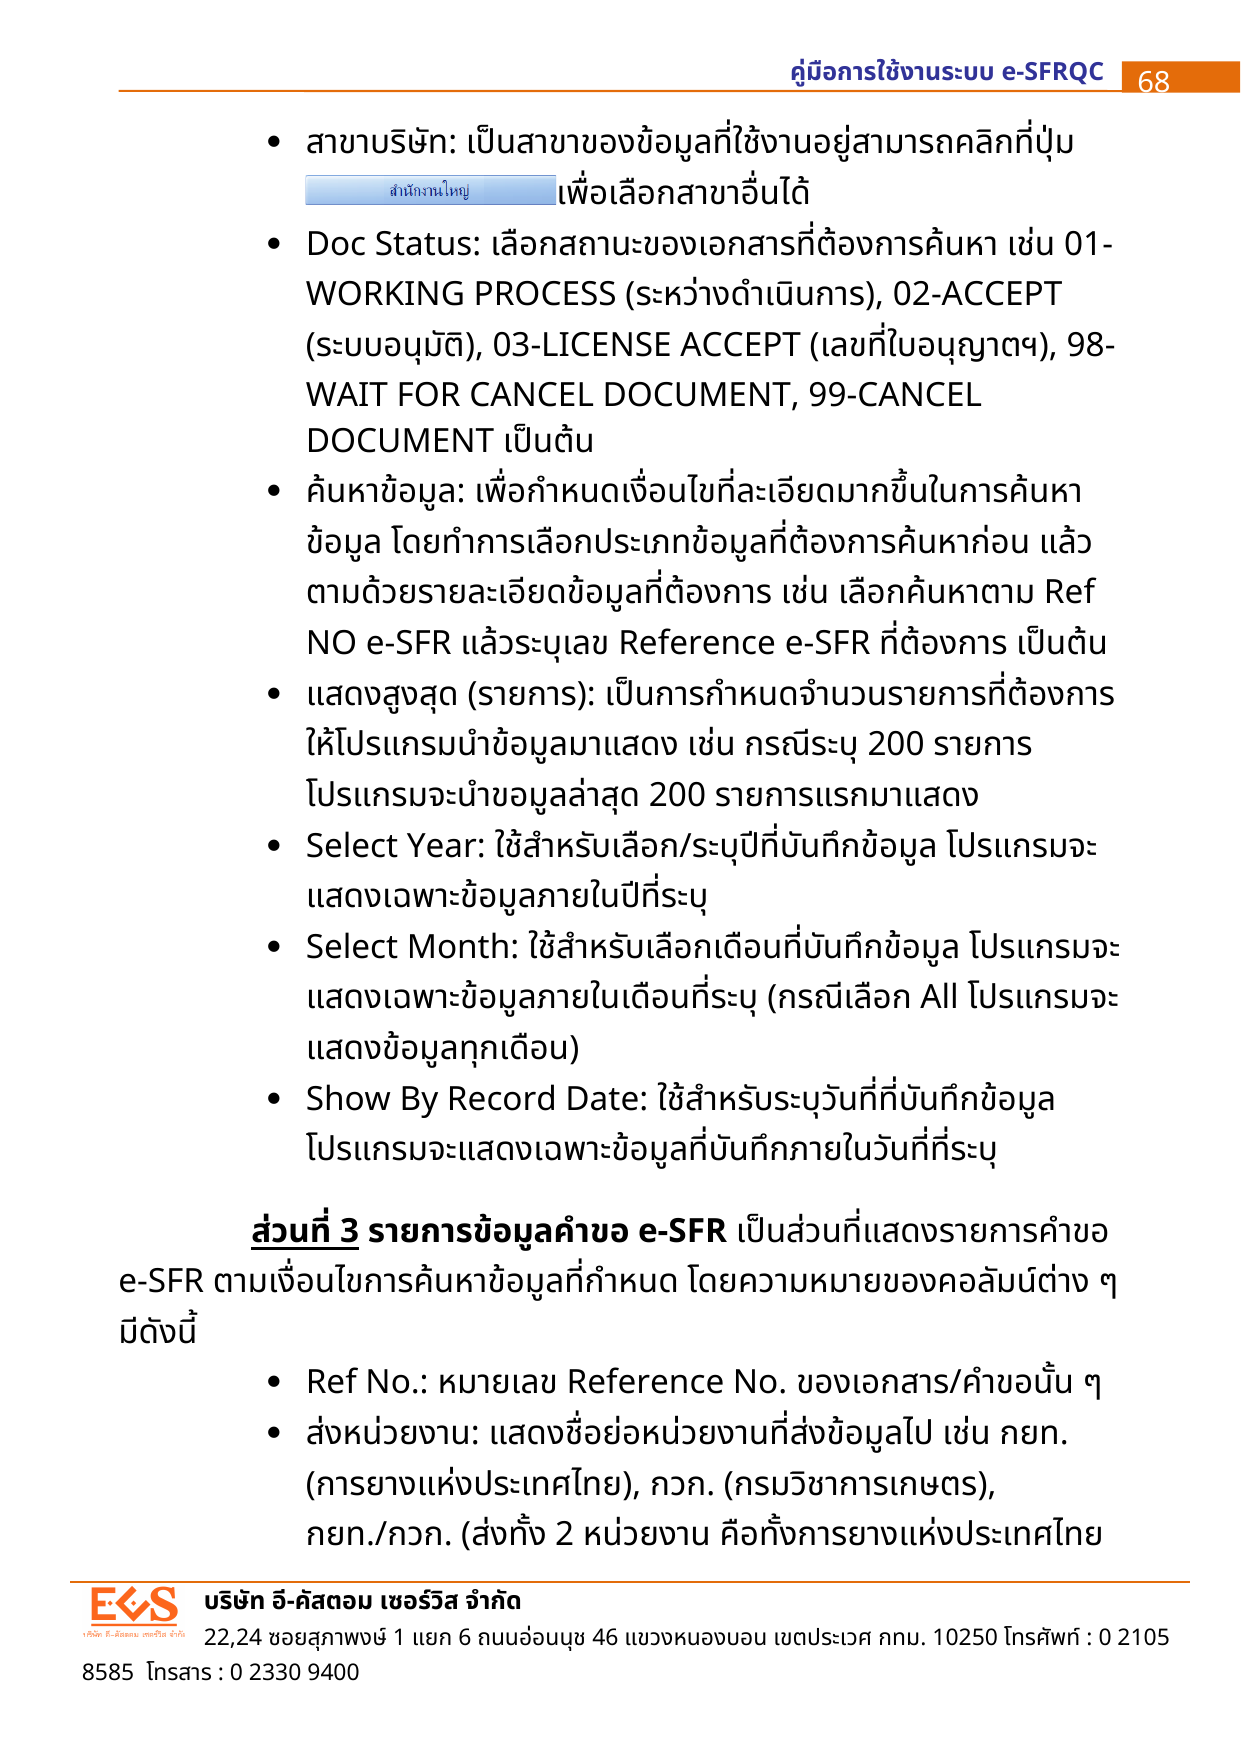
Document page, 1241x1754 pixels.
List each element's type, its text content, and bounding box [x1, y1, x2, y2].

list Doc Status: เลือกสถานะของเอกสารที่ต้องการค้นหา เช่น 01-WORKING PROCESS (ระหว่างดำเนินการ), 02-ACCEPT (ระบบอนุมัติ), 03-LICENSE ACCEPT (เลขที่ใบอนุญาตฯ), 98-WAIT FOR CANCEL DOCUMENT, 99-CANCEL DOCUMENT เป็นต้น [268, 219, 1122, 467]
picture [81, 1585, 185, 1636]
list Ref No.: หมายเลข Reference No. ของเอกสาร/คำขอนั้น ๆ [268, 1358, 1122, 1409]
list สาขาบริษัท: เป็นสาขาของข้อมูลที่ใช้งานอยู่สามารถคลิกที่ปุ่ม เพื่อเลือกสาขาอื่นได้ [268, 118, 1122, 219]
list แสดงสูงสุด (รายการ): เป็นการกำหนดจำนวนรายการที่ต้องการให้โปรแกรมนำข้อมูลมาแสดง เช่น กรณีระบุ 200 รายการ โปรแกรมจะนำขอมูลล่าสุด 200 รายการแรกมาแสดง [268, 669, 1122, 821]
list Select Year: ใช้สำหรับเลือก/ระบุปีที่บันทึกข้อมูล โปรแกรมจะแสดงเฉพาะข้อมูลภายในปีที่ระบุ [268, 821, 1122, 922]
text ส่วนที่ 3 รายการข้อมูลคำขอ e-SFR เป็นส่วนที่แสดงรายการคำขอ e-SFR ตามเงื่อนไขการค้นหาข้อมูลที่กำหนด โดยความหมายของคอลัมน์ต่าง ๆ มีดังนี้ [118, 1207, 1122, 1358]
picture [305, 175, 557, 205]
list ค้นหาข้อมูล: เพื่อกำหนดเงื่อนไขที่ละเอียดมากขึ้นในการค้นหาข้อมูล โดยทำการเลือกประเภทข้อมูลที่ต้องการค้นหาก่อน แล้วตามด้วยรายละเอียดข้อมูลที่ต้องการ เช่น เลือกค้นหาตาม Ref NO e-SFR แล้วระบุเลข Reference e-SFR ที่ต้องการ เป็นต้น [268, 467, 1122, 669]
list Show By Record Date: ใช้สำหรับระบุวันที่ที่บันทึกข้อมูล โปรแกรมจะแสดงเฉพาะข้อมูลที่บันทึกภายในวันที่ที่ระบุ [268, 1074, 1122, 1175]
list Select Month: ใช้สำหรับเลือกเดือนที่บันทึกข้อมูล โปรแกรมจะแสดงเฉพาะข้อมูลภายในเดือนที่ระบุ (กรณีเลือก All โปรแกรมจะแสดงข้อมูลทุกเดือน) [268, 922, 1122, 1074]
